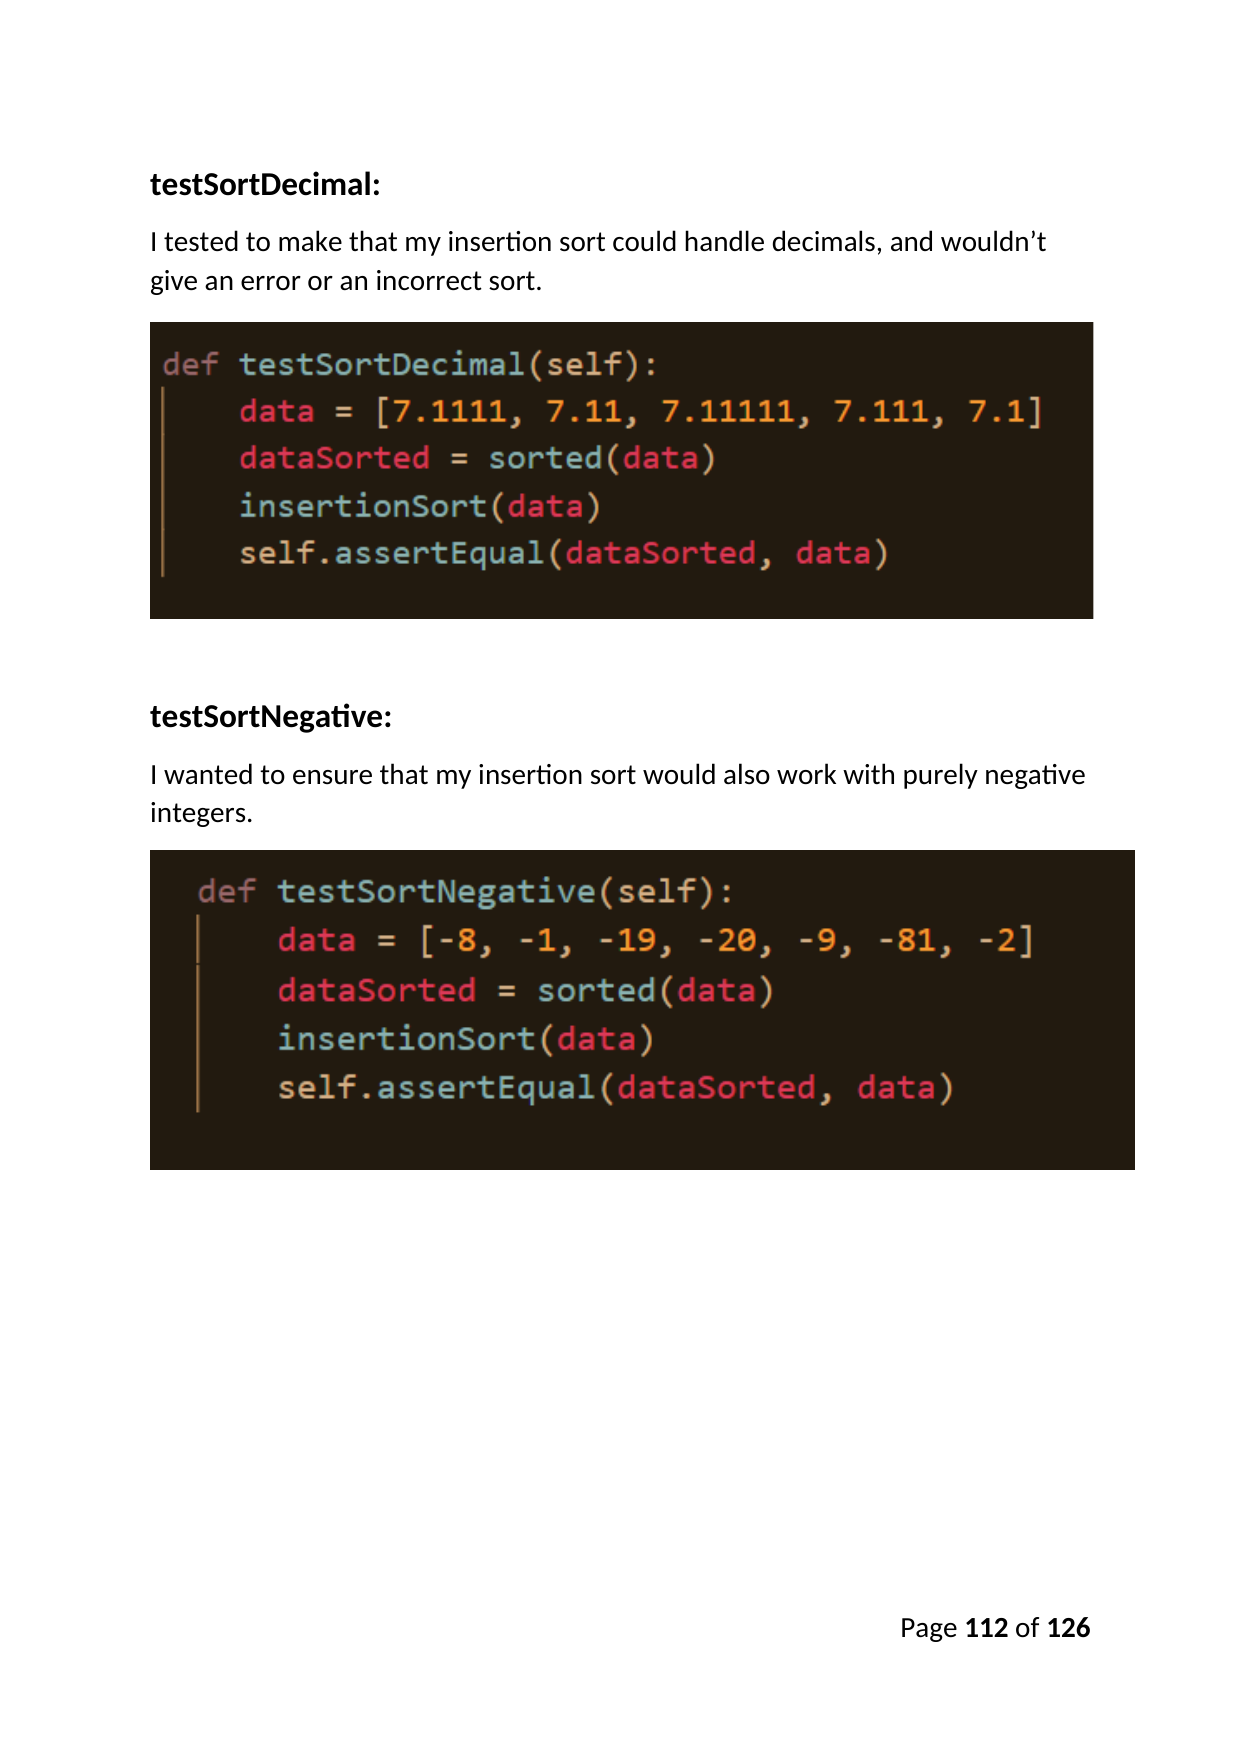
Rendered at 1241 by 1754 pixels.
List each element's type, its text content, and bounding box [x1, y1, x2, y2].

subtitle testSortNegative: [150, 696, 1090, 736]
text I wanted to ensure that my insertion sort would also work with purely negative integers. [150, 756, 1090, 830]
subtitle testSortDecimal: [150, 162, 1090, 203]
text I tested to make that my insertion sort could handle decimals, and wouldn’t give an error or an incorrect sort. [150, 223, 1090, 297]
picture [150, 850, 1135, 1170]
picture [150, 322, 1094, 619]
